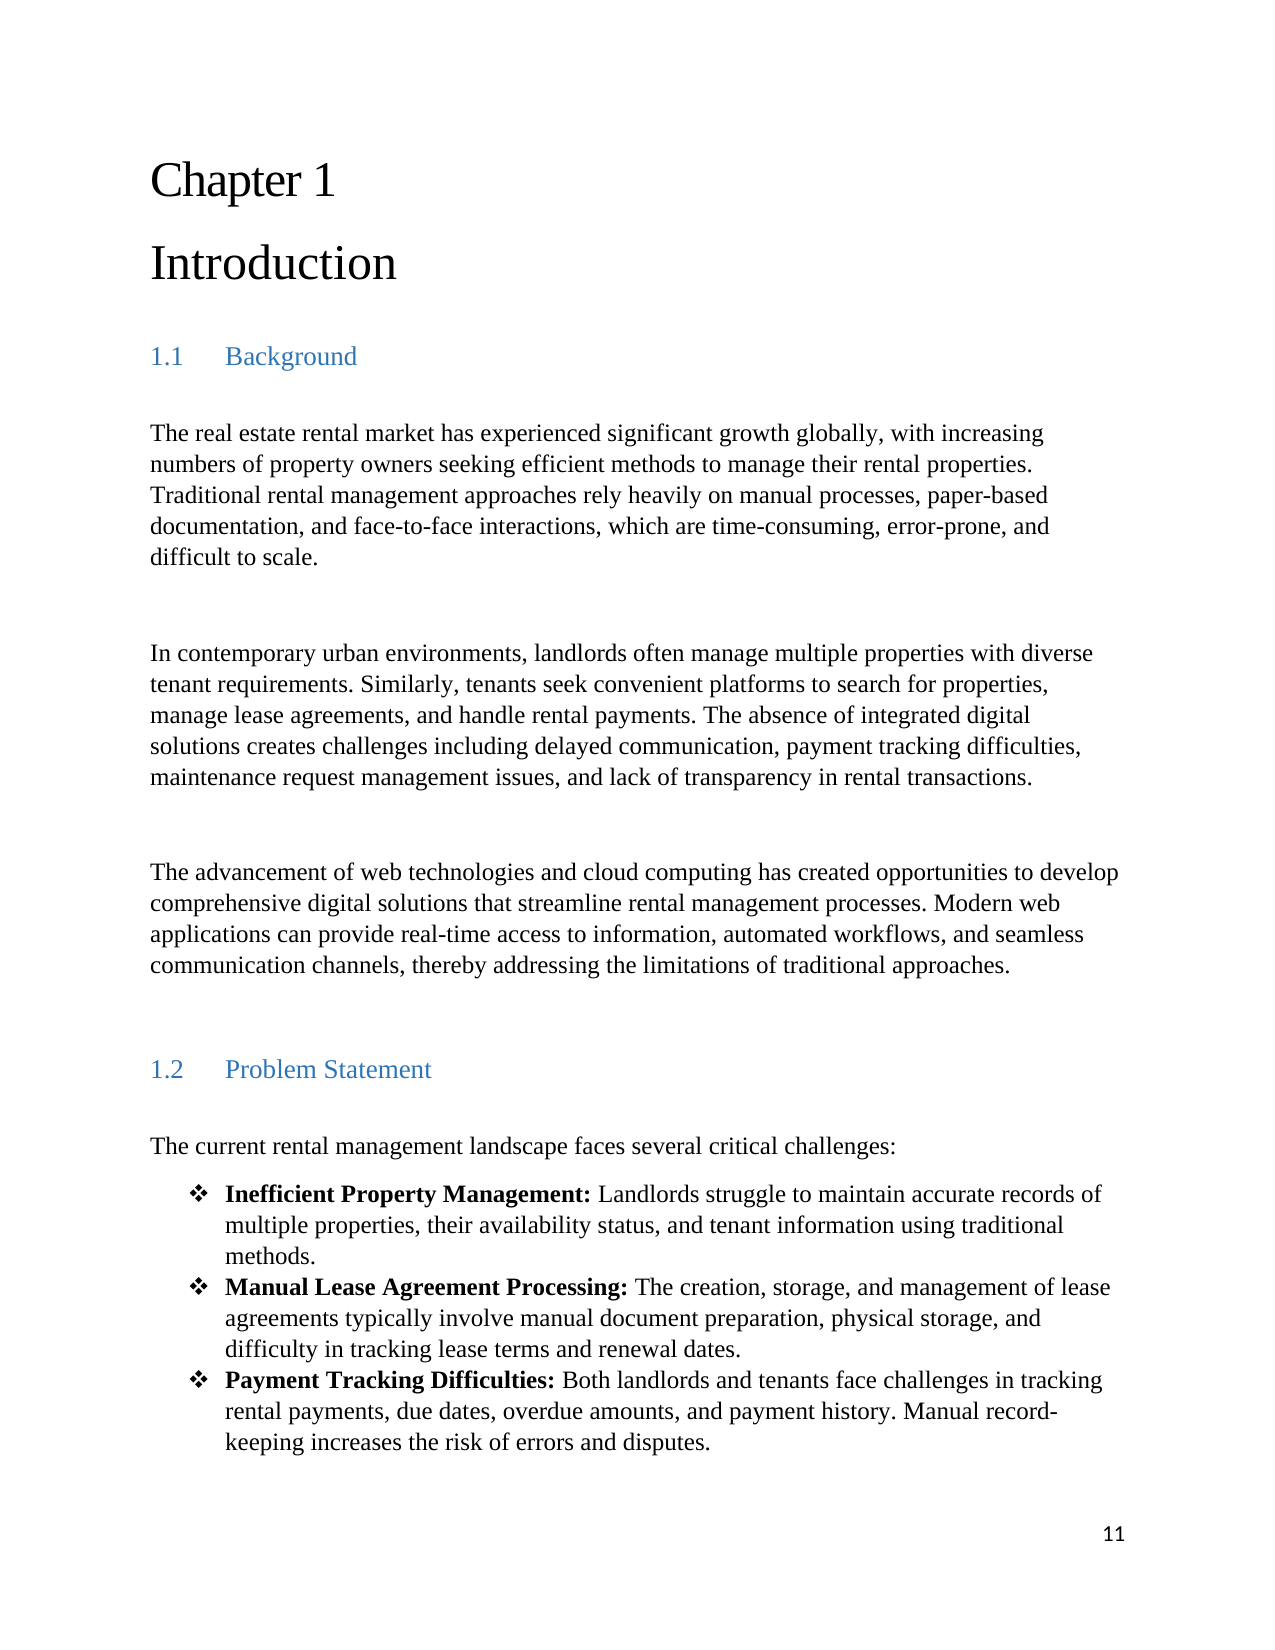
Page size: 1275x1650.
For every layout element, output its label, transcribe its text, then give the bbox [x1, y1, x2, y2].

list Inefficient Property Management: Landlords struggle to maintain accurate records of multiple properties, their availability status, and tenant information using traditional methods. [187, 1179, 1125, 1270]
subtitle Introduction [150, 232, 1125, 290]
text The advancement of web technologies and cloud computing has created opportunities to develop comprehensive digital solutions that streamline rental management processes. Modern web applications can provide real-time access to information, automated workflows, and seamless communication channels, thereby addressing the limitations of traditional approaches. [150, 857, 1125, 979]
list Manual Lease Agreement Processing: The creation, storage, and management of lease agreements typically involve manual document preparation, physical storage, and difficulty in tracking lease terms and renewal dates. [187, 1272, 1125, 1363]
subtitle 1.1 Background [150, 340, 1125, 371]
text The current rental management landscape faces several critical challenges: [150, 1131, 1125, 1160]
text In contemporary urban environments, landlords often manage multiple properties with diverse tenant requirements. Similarly, tenants seek convenient platforms to search for properties, manage lease agreements, and handle rental payments. The absence of integrated digital solutions creates challenges including delayed communication, payment tracking difficulties, maintenance request management issues, and lack of transparency in rental transactions. [150, 638, 1125, 791]
text The real estate rental market has experienced significant growth globally, with increasing numbers of property owners seeking efficient methods to manage their rental properties. Traditional rental management approaches rely heavily on manual processes, paper-based documentation, and face-to-face interactions, which are time-consuming, error-prone, and difficult to scale. [150, 418, 1125, 571]
title Chapter 1 [150, 150, 1125, 207]
list Payment Tracking Difficulties: Both landlords and tenants face challenges in tracking rental payments, due dates, overdue amounts, and payment history. Manual record-keeping increases the risk of errors and disputes. [187, 1365, 1125, 1456]
subtitle 1.2 Problem Statement [150, 1053, 1125, 1084]
